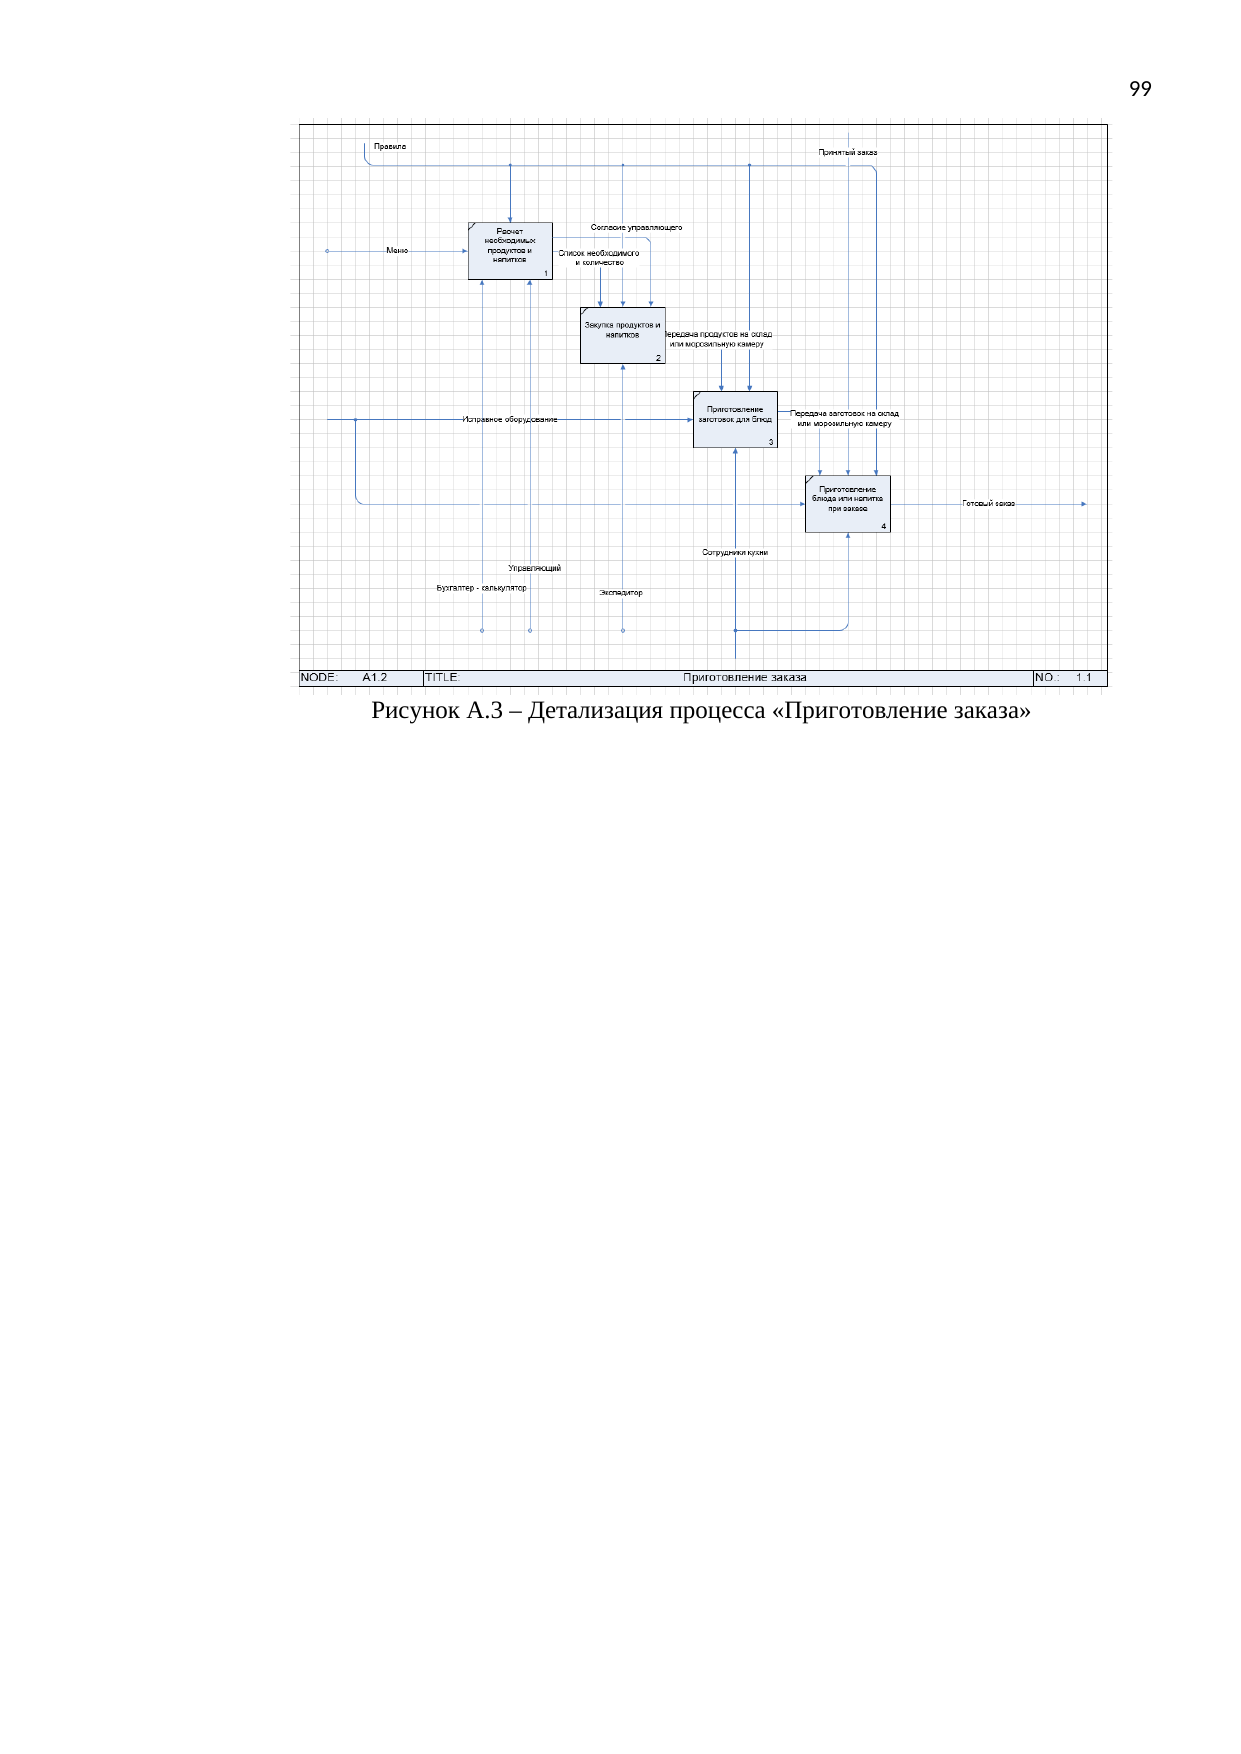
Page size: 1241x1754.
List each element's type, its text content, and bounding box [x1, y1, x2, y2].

text Рисунок А.3 – Детализация процесса «Приготовление заказа» [177, 695, 1152, 723]
picture [290, 118, 1113, 695]
